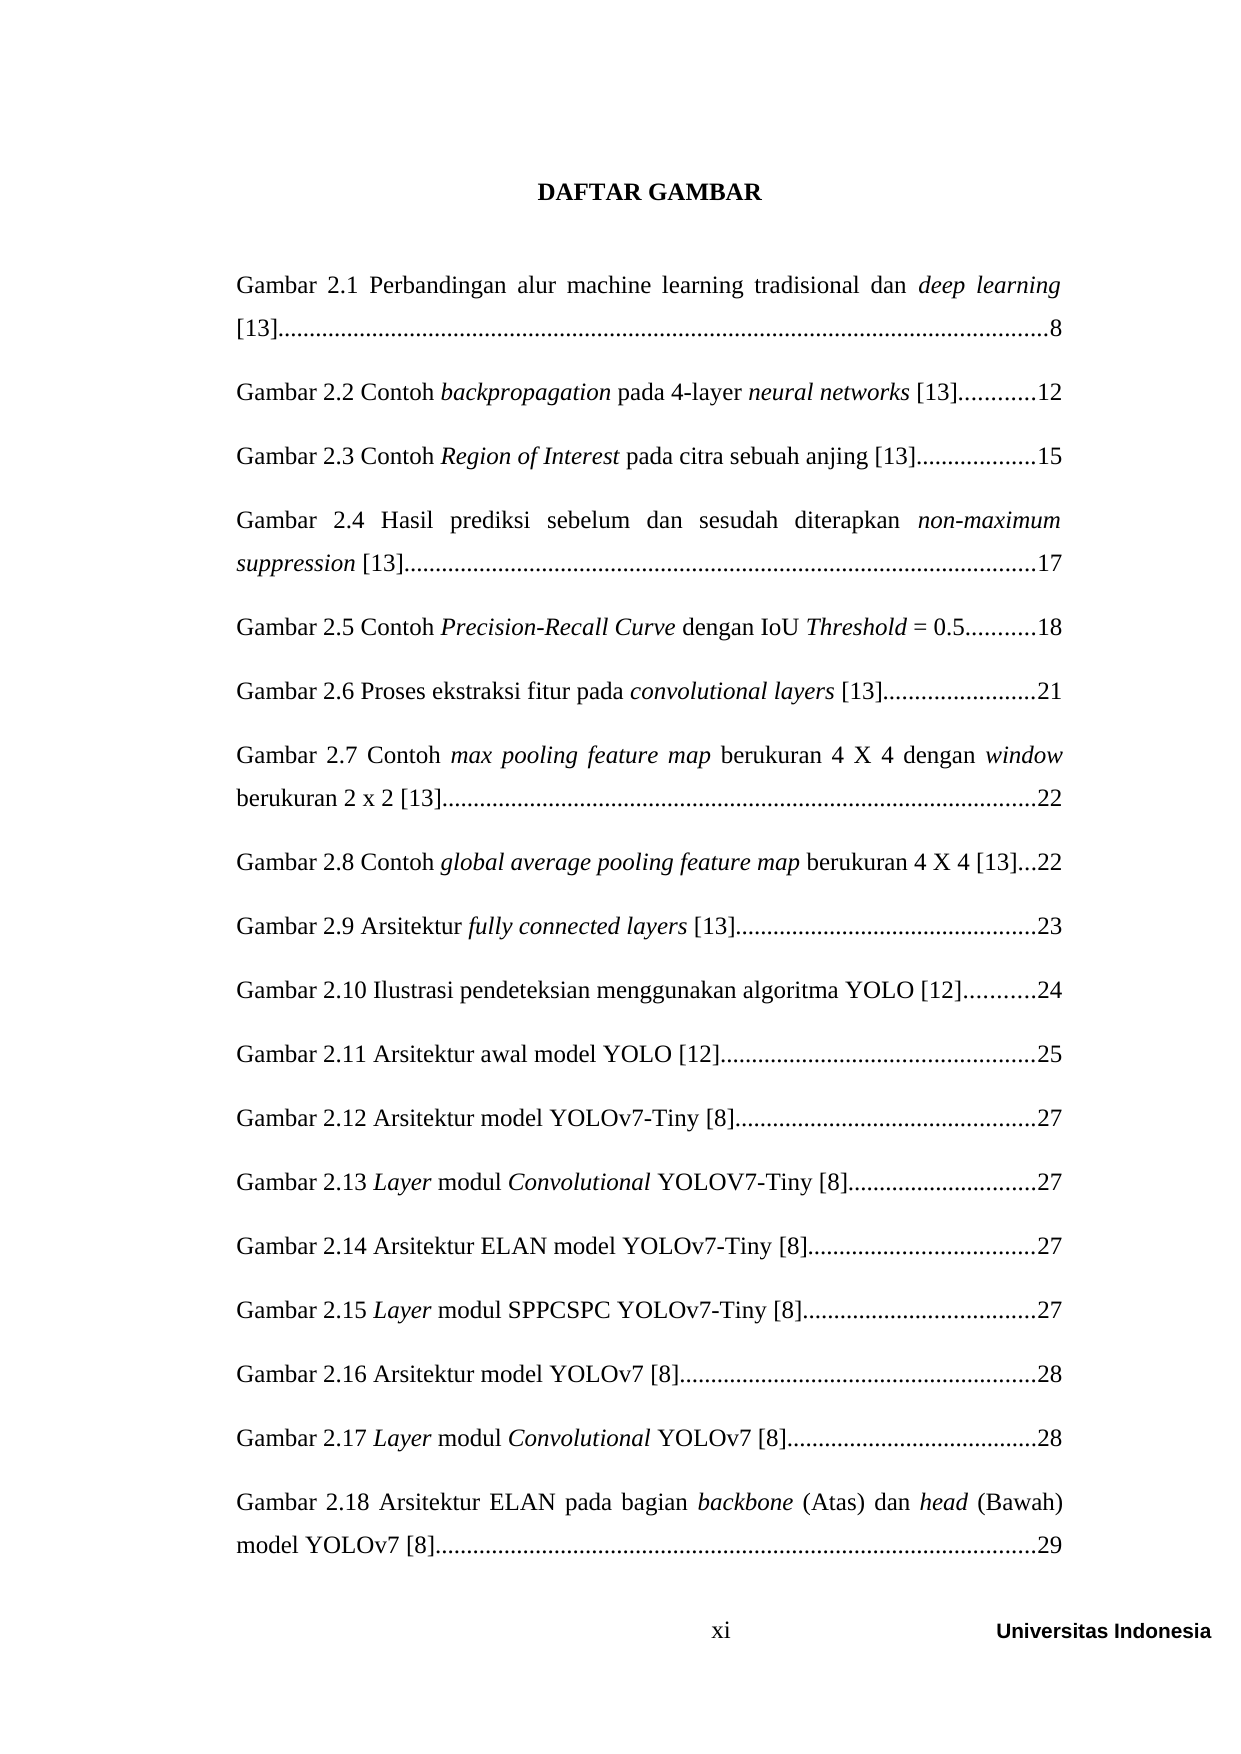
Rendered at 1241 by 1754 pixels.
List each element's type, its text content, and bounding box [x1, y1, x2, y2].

text Gambar 2.4 Hasil prediksi sebelum dan sesudah diterapkan non-maximum suppression [13] 17 [236, 505, 1063, 577]
text Gambar 2.11 Arsitektur awal model YOLO [12] 25 [236, 1039, 1063, 1068]
text Gambar 2.9 Arsitektur fully connected layers [13] 23 [236, 911, 1063, 940]
text Gambar 2.6 Proses ekstraksi fitur pada convolutional layers [13] 21 [236, 676, 1063, 705]
text Gambar 2.10 Ilustrasi pendeteksian menggunakan algoritma YOLO [12] 24 [236, 975, 1063, 1004]
text Gambar 2.5 Contoh Precision-Recall Curve dengan IoU Threshold = 0.5 18 [236, 612, 1063, 641]
text Gambar 2.12 Arsitektur model YOLOv7-Tiny [8] 27 [236, 1103, 1063, 1132]
text Gambar 2.8 Contoh global average pooling feature map berukuran 4 X 4 [13] 22 [236, 847, 1063, 876]
subtitle DAFTAR GAMBAR [236, 177, 1063, 206]
text Gambar 2.16 Arsitektur model YOLOv7 [8] 28 [236, 1359, 1063, 1388]
text Gambar 2.2 Contoh backpropagation pada 4-layer neural networks [13] 12 [236, 377, 1063, 406]
text Gambar 2.7 Contoh max pooling feature map berukuran 4 X 4 dengan window berukuran 2 x 2 [13] 22 [236, 740, 1063, 812]
text Gambar 2.14 Arsitektur ELAN model YOLOv7-Tiny [8] 27 [236, 1231, 1063, 1260]
text Gambar 2.3 Contoh Region of Interest pada citra sebuah anjing [13] 15 [236, 441, 1063, 470]
text Gambar 2.13 Layer modul Convolutional YOLOV7-Tiny [8] 27 [236, 1167, 1063, 1196]
text Gambar 2.1 Perbandingan alur machine learning tradisional dan deep learning [13] 8 [236, 270, 1063, 342]
text Gambar 2.17 Layer modul Convolutional YOLOv7 [8] 28 [236, 1423, 1063, 1452]
text Gambar 2.18 Arsitektur ELAN pada bagian backbone (Atas) dan head (Bawah) model YOLOv7 [8] 29 [236, 1487, 1063, 1559]
text Gambar 2.15 Layer modul SPPCSPC YOLOv7-Tiny [8] 27 [236, 1295, 1063, 1324]
